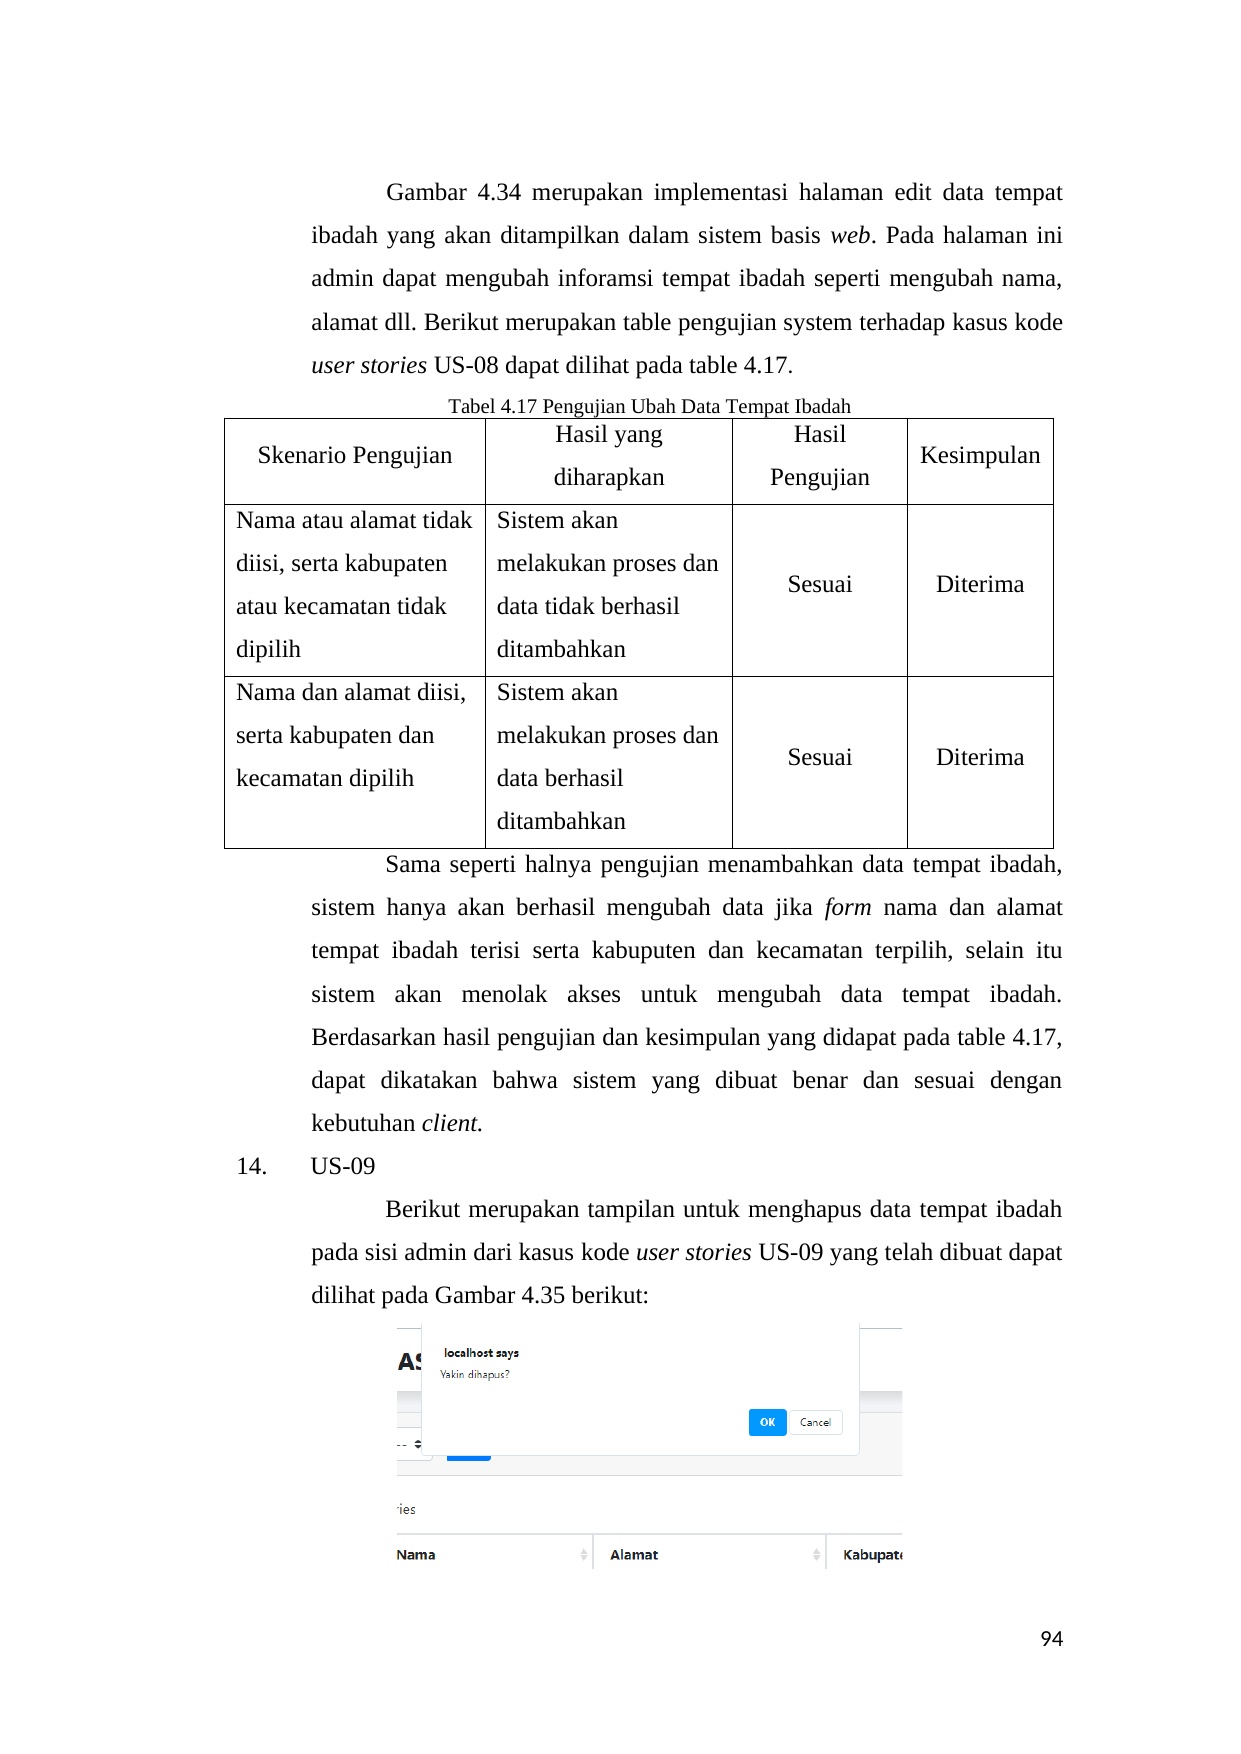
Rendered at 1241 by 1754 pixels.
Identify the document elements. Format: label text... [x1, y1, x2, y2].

table_cell Nama dan alamat diisi, serta kabupaten dan kecamatan dipilih [225, 677, 485, 848]
text Berikut merupakan tampilan untuk menghapus data tempat ibadah pada sisi admin dari kasus kode user stories US-09 yang telah dibuat dapat dilihat pada Gambar 4.35 berikut: [311, 1194, 1063, 1309]
table_cell Sesuai [733, 505, 907, 676]
table_cell Diterima [908, 677, 1053, 848]
table_header Skenario Pengujian [225, 419, 485, 504]
table_cell Diterima [908, 505, 1053, 676]
text Gambar 4.34 merupakan implementasi halaman edit data tempat ibadah yang akan ditampilkan dalam sistem basis web. Pada halaman ini admin dapat mengubah inforamsi tempat ibadah seperti mengubah nama, alamat dll. Berikut merupakan table pengujian system terhadap kasus kode user stories US-08 dapat dilihat pada table 4.17. [311, 177, 1063, 379]
text Tabel 4.17 Pengujian Ubah Data Tempat Ibadah [236, 393, 1063, 418]
text Sama seperti halnya pengujian menambahkan data tempat ibadah, sistem hanya akan berhasil mengubah data jika form nama dan alamat tempat ibadah terisi serta kabuputen dan kecamatan terpilih, selain itu sistem akan menolak akses untuk mengubah data tempat ibadah. Berdasarkan hasil pengujian dan kesimpulan yang didapat pada table 4.17, dapat dikatakan bahwa sistem yang dibuat benar dan sesuai dengan kebutuhan client. [311, 849, 1063, 1137]
table_cell Sesuai [733, 677, 907, 848]
list US-09 [236, 1151, 1063, 1180]
table_header Kesimpulan [908, 419, 1053, 504]
table_cell Nama atau alamat tidak diisi, serta kabupaten atau kecamatan tidak dipilih [225, 505, 485, 676]
table_cell Sistem akan melakukan proses dan data berhasil ditambahkan [486, 677, 732, 848]
table_header Hasil yang diharapkan [486, 419, 732, 504]
table_cell Sistem akan melakukan proses dan data tidak berhasil ditambahkan [486, 505, 732, 676]
table_header Hasil Pengujian [733, 419, 907, 504]
picture [397, 1323, 903, 1569]
